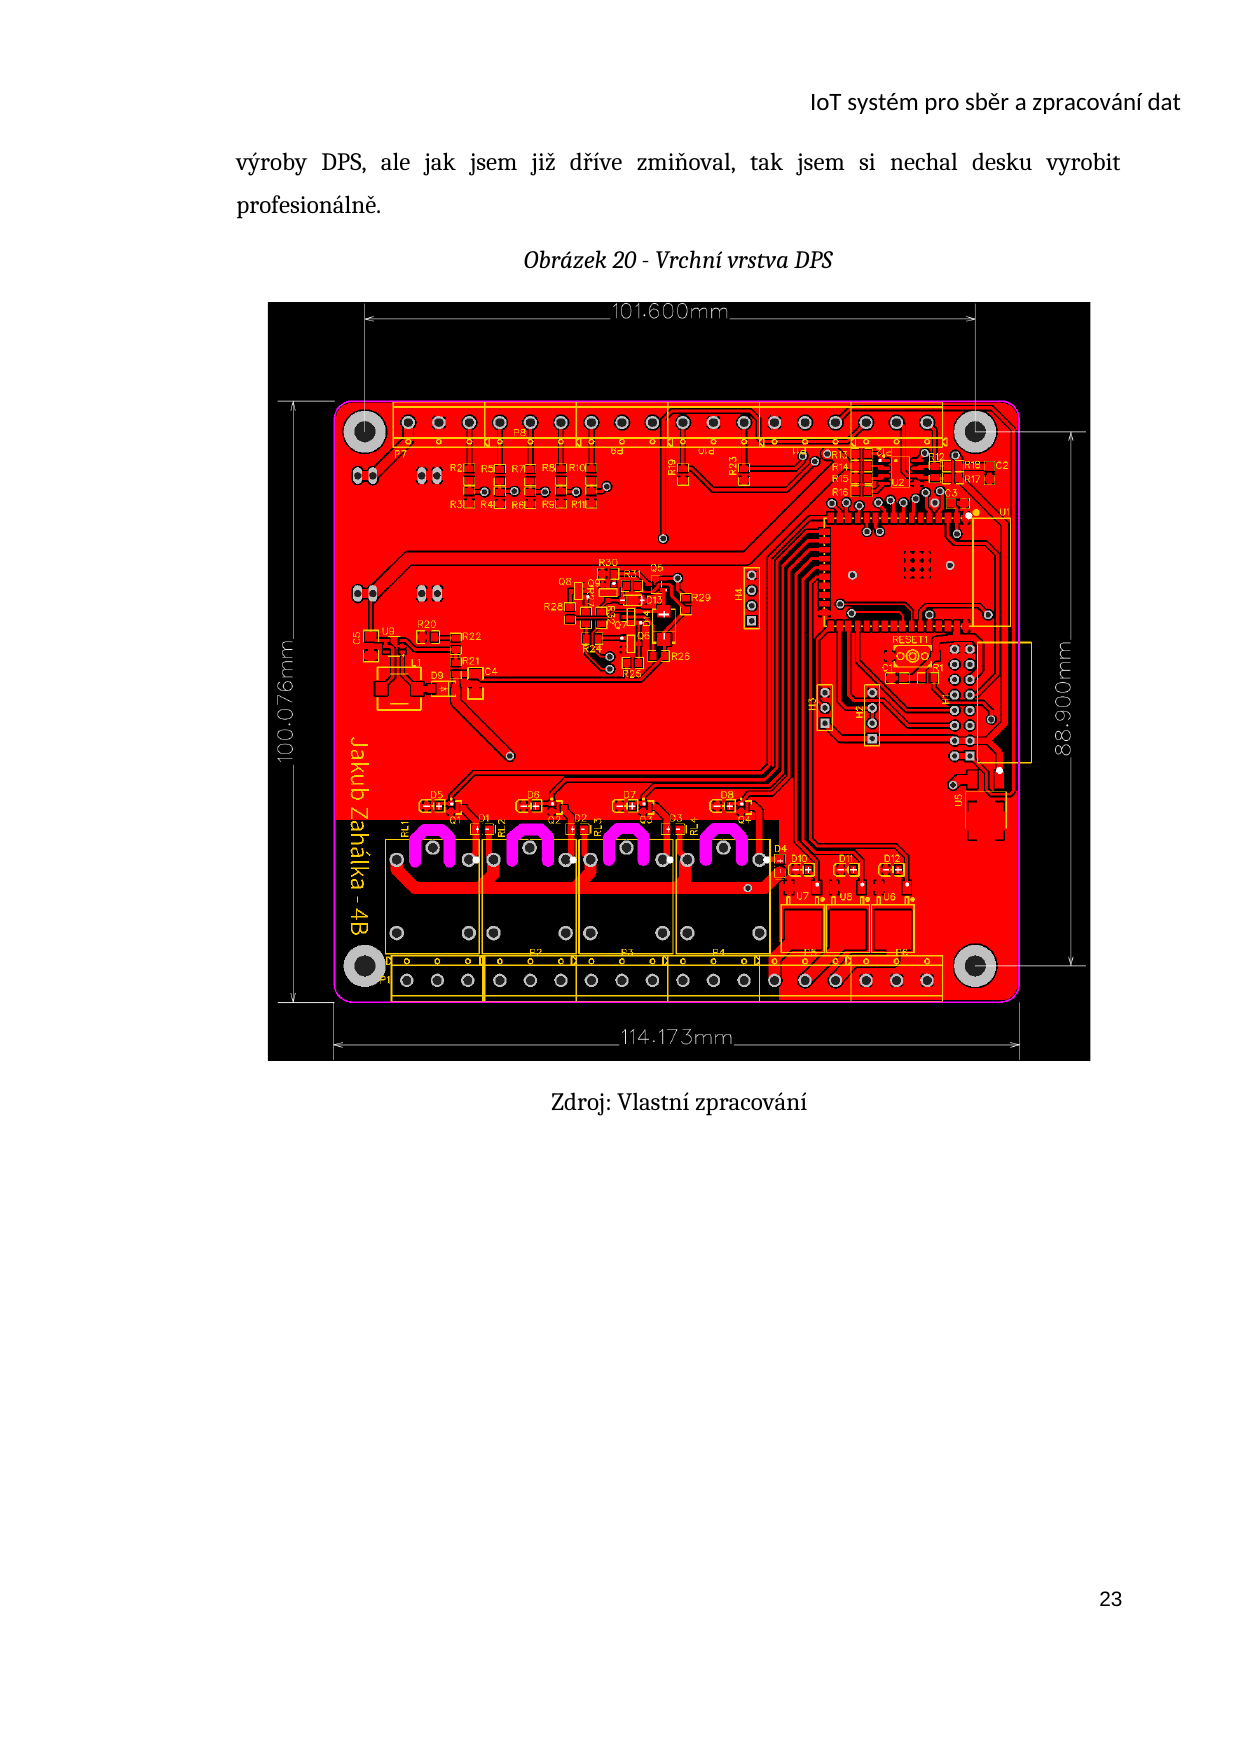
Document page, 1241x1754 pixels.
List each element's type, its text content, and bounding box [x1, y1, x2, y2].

text Zdroj: Vlastní zpracování [236, 1087, 1122, 1116]
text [236, 148, 1122, 219]
picture [267, 302, 1091, 1061]
text Obrázek 20 - Vrchní vrstva DPS [236, 246, 1122, 275]
